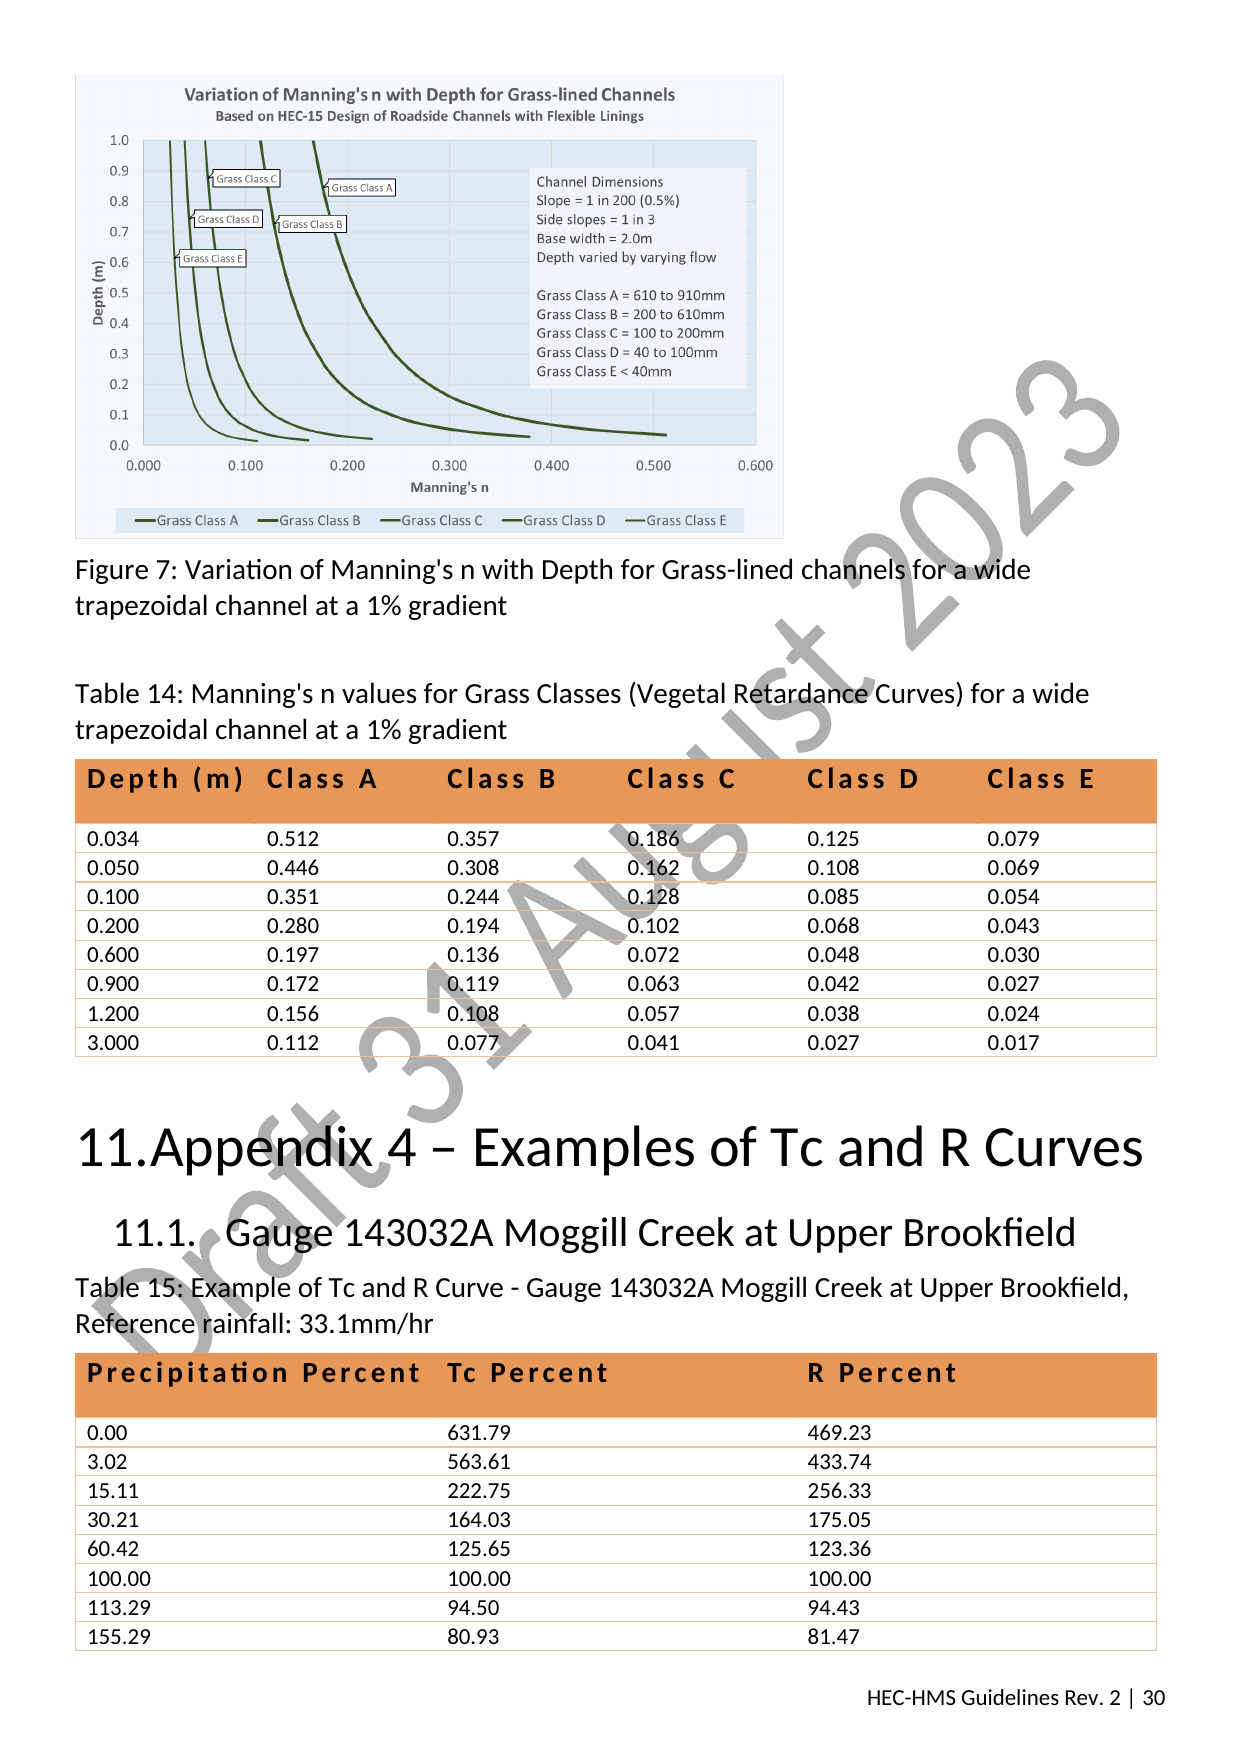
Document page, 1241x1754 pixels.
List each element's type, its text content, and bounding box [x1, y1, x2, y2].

table_cell 256.33 [796, 1476, 1156, 1504]
table_cell 0.102 [616, 911, 796, 939]
table_cell 433.74 [796, 1448, 1156, 1475]
table_cell 0.108 [796, 853, 976, 881]
table_cell 0.280 [256, 911, 436, 939]
table_cell 0.043 [976, 911, 1156, 939]
table_cell 0.063 [616, 970, 796, 998]
table_header Class E [977, 760, 1156, 823]
table_cell 0.119 [436, 970, 616, 998]
table_cell 0.00 [76, 1418, 436, 1446]
table_cell 0.125 [796, 824, 976, 852]
table_cell 0.017 [976, 1028, 1156, 1056]
table_cell 164.03 [436, 1506, 796, 1533]
table_cell 125.65 [436, 1535, 796, 1563]
table_cell 0.200 [76, 911, 256, 939]
table_cell 0.136 [436, 941, 616, 968]
table_cell 175.05 [796, 1506, 1156, 1533]
table_header Precipitation Percent [76, 1354, 435, 1417]
table_cell 0.085 [796, 883, 976, 910]
table_cell 0.041 [616, 1028, 796, 1056]
table_cell 0.077 [436, 1028, 616, 1056]
table_cell 0.024 [976, 999, 1156, 1027]
table_cell 563.61 [436, 1448, 796, 1475]
table_cell 0.172 [256, 970, 436, 998]
table_cell 631.79 [436, 1418, 796, 1446]
table_cell 0.446 [256, 853, 436, 881]
table_cell 0.069 [976, 853, 1156, 881]
table_cell 0.034 [76, 824, 256, 852]
table_cell 0.900 [76, 970, 256, 998]
table_cell 469.23 [796, 1418, 1156, 1446]
table_header Tc Percent [436, 1354, 796, 1417]
table_cell 0.194 [436, 911, 616, 939]
table_cell 0.027 [976, 970, 1156, 998]
table_header Class B [436, 760, 616, 823]
table_cell 100.00 [436, 1564, 796, 1592]
table_cell 0.357 [436, 824, 616, 852]
table_cell 0.038 [796, 999, 976, 1027]
subtitle Appendix 4 – Examples of Tc and R Curves [75, 1110, 1165, 1181]
table_header Depth (m) [76, 760, 255, 823]
table_header R Percent [797, 1354, 1156, 1417]
table_cell 222.75 [436, 1476, 796, 1504]
table_cell 113.29 [76, 1593, 436, 1621]
text Figure 7: Variation of Manning's n with Depth for Grass-lined channels for a wide trapezoidal channel at a 1% gradient [75, 551, 1165, 622]
table_cell 60.42 [76, 1535, 436, 1563]
table_header Class D [797, 760, 976, 823]
table_cell 0.162 [616, 853, 796, 881]
table_cell 0.156 [256, 999, 436, 1027]
table_cell 0.057 [616, 999, 796, 1027]
table_cell 3.02 [76, 1448, 436, 1475]
table_cell 0.128 [616, 883, 796, 910]
table_cell 0.048 [796, 941, 976, 968]
table_cell 100.00 [76, 1564, 436, 1592]
subtitle Gauge 143032A Moggill Creek at Upper Brookfield [112, 1206, 1165, 1257]
table_header Class A [256, 760, 435, 823]
table_cell 155.29 [76, 1622, 436, 1650]
table_cell 0.244 [436, 883, 616, 910]
table_cell 0.308 [436, 853, 616, 881]
table_cell 30.21 [76, 1506, 436, 1533]
table_cell 94.43 [796, 1593, 1156, 1621]
table_cell 0.030 [976, 941, 1156, 968]
table_cell 1.200 [76, 999, 256, 1027]
table_cell 0.112 [256, 1028, 436, 1056]
table_cell 0.512 [256, 824, 436, 852]
table_cell 3.000 [76, 1028, 256, 1056]
picture [75, 75, 784, 539]
table_cell 15.11 [76, 1476, 436, 1504]
table_cell 94.50 [436, 1593, 796, 1621]
table_cell 100.00 [796, 1564, 1156, 1592]
table_cell 123.36 [796, 1535, 1156, 1563]
table_cell 0.108 [436, 999, 616, 1027]
table_cell 0.050 [76, 853, 256, 881]
table_cell 0.100 [76, 883, 256, 910]
text Table 14: Manning's n values for Grass Classes (Vegetal Retardance Curves) for a wide trapezoidal channel at a 1% gradient [75, 675, 1165, 747]
table_cell 80.93 [436, 1622, 796, 1650]
table_cell 0.072 [616, 941, 796, 968]
table_cell 81.47 [796, 1622, 1156, 1650]
text Table 15: Example of Tc and R Curve - Gauge 143032A Moggill Creek at Upper Brookfield, Reference rainfall: 33.1mm/hr [75, 1269, 1165, 1341]
table_cell 0.600 [76, 941, 256, 968]
table_cell 0.027 [796, 1028, 976, 1056]
table_header Class C [617, 760, 796, 823]
table_cell 0.054 [976, 883, 1156, 910]
table_cell 0.351 [256, 883, 436, 910]
table_cell 0.197 [256, 941, 436, 968]
table_cell 0.068 [796, 911, 976, 939]
table_cell 0.079 [976, 824, 1156, 852]
table_cell 0.186 [616, 824, 796, 852]
table_cell 0.042 [796, 970, 976, 998]
